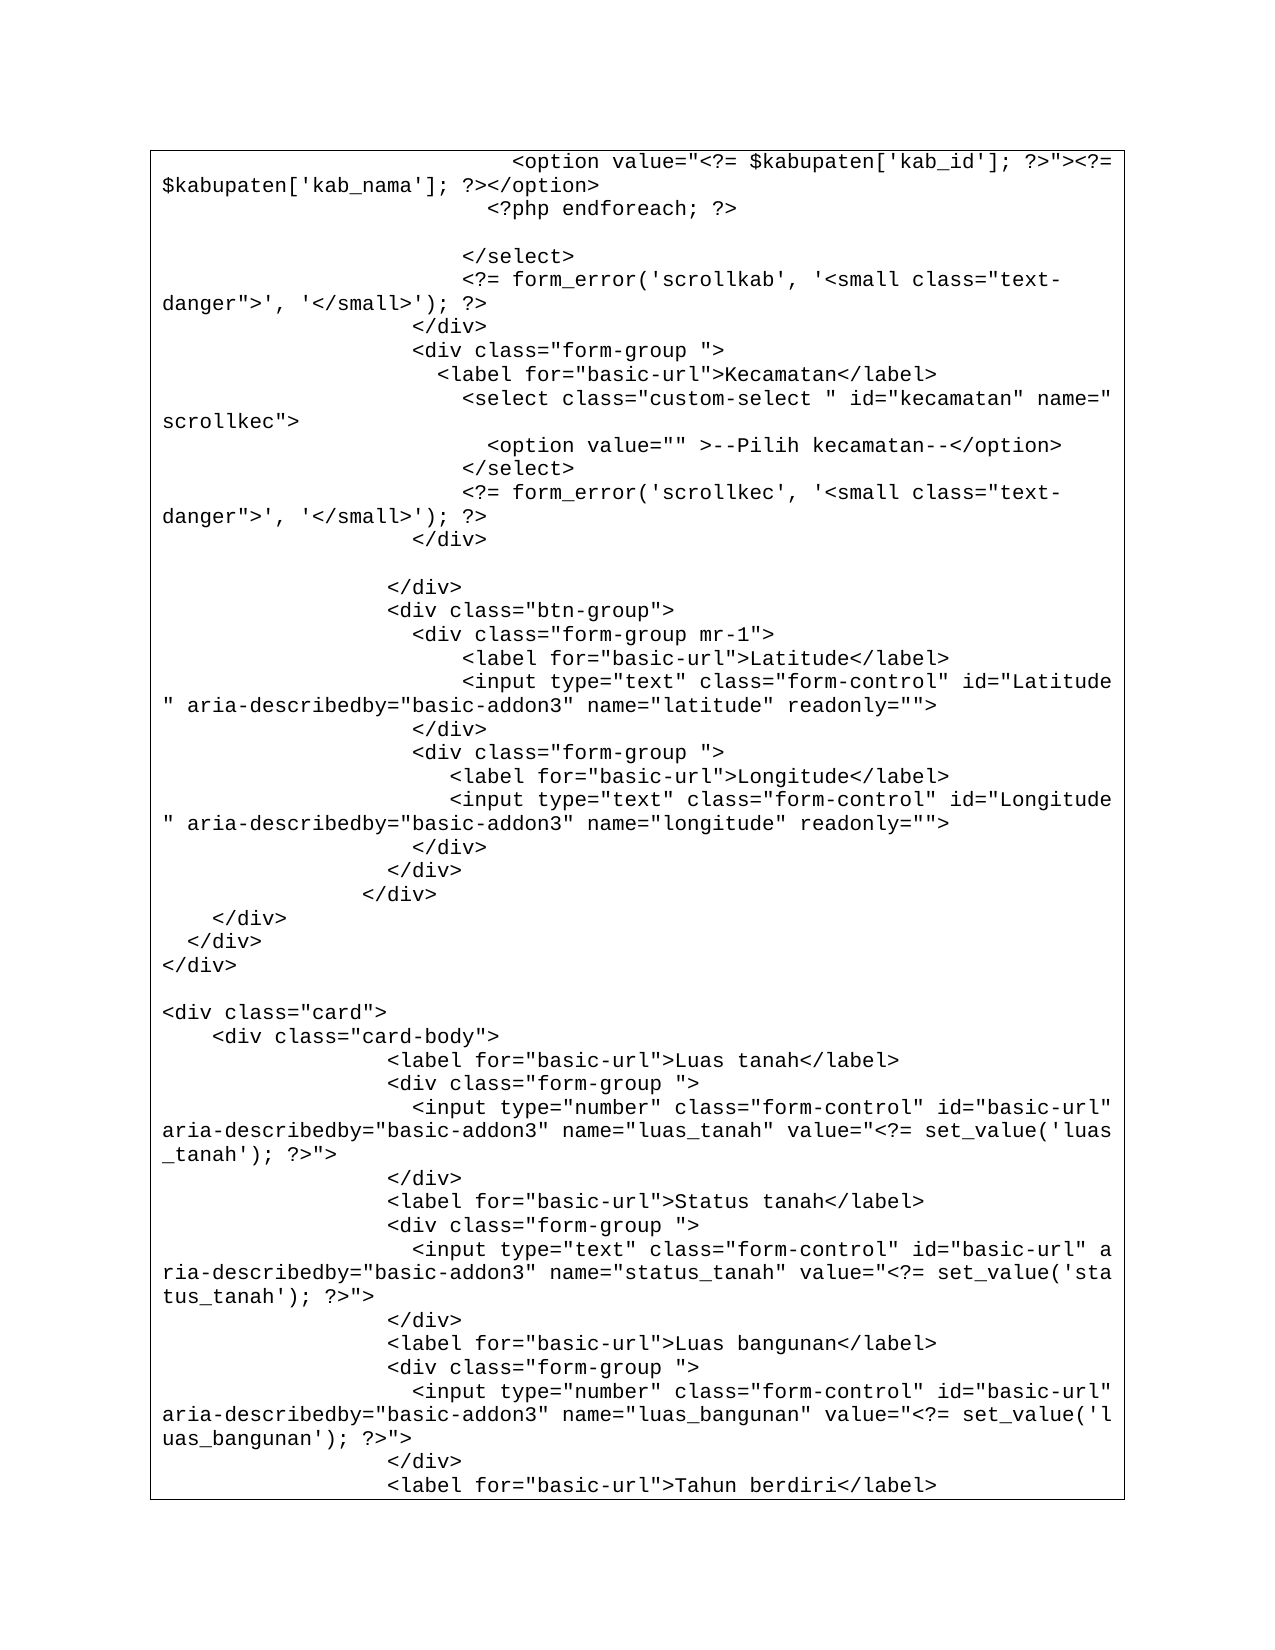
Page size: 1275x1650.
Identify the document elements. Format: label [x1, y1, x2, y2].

table_header [151, 151, 1124, 1499]
